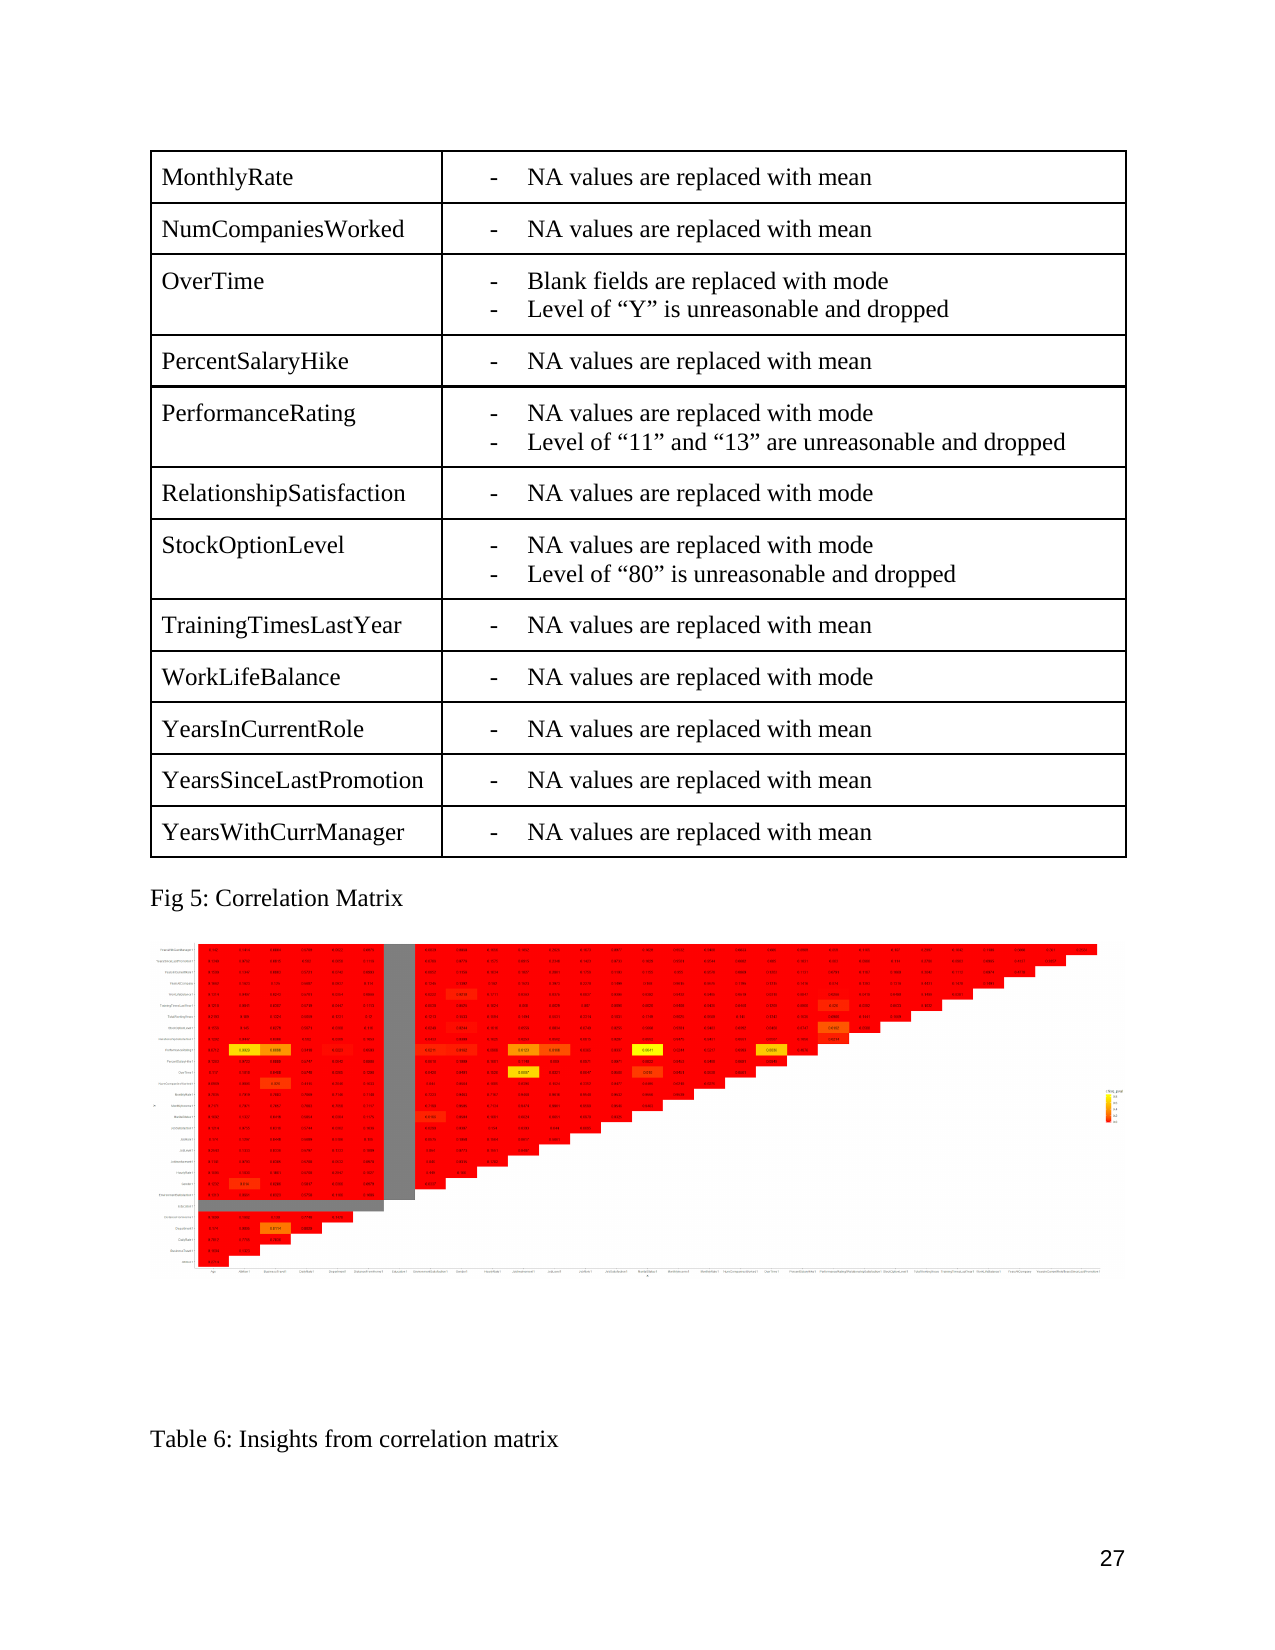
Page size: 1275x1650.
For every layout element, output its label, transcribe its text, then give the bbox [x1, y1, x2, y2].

table_cell NA values are replaced with mean [443, 600, 1125, 649]
table_cell StockOptionLevel [152, 520, 441, 598]
table_cell PerformanceRating [152, 388, 441, 466]
table_cell YearsInCurrentRole [152, 703, 441, 753]
table_cell NA values are replaced with mean [443, 807, 1125, 856]
text Fig 5: Correlation Matrix [150, 883, 1125, 912]
table_cell NA values are replaced with mean [443, 204, 1125, 253]
table_cell RelationshipSatisfaction [152, 468, 441, 517]
table_cell TrainingTimesLastYear [152, 600, 441, 649]
table_cell NA values are replaced with mean [443, 703, 1125, 753]
table_cell NA values are replaced with mode [443, 652, 1125, 701]
table_cell NA values are replaced with mean [443, 755, 1125, 804]
text Table 6: Insights from correlation matrix [150, 1424, 1125, 1452]
table_cell WorkLifeBalance [152, 652, 441, 701]
table_cell NA values are replaced with mode [443, 468, 1125, 517]
table_cell YearsSinceLastPromotion [152, 755, 441, 804]
table_cell OverTime [152, 255, 441, 334]
table_cell YearsWithCurrManager [152, 807, 441, 856]
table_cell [443, 152, 1125, 202]
table_cell NumCompaniesWorked [152, 204, 441, 253]
table_cell MonthlyRate [152, 152, 441, 202]
picture [150, 941, 1125, 1279]
table_cell NA values are replaced with mode Level of “80” is unreasonable and dropped [443, 520, 1125, 598]
table_cell PercentSalaryHike [152, 336, 441, 385]
table_cell Blank fields are replaced with mode Level of “Y” is unreasonable and dropped [443, 255, 1125, 334]
table_cell NA values are replaced with mean [443, 336, 1125, 385]
table_cell NA values are replaced with mode Level of “11” and “13” are unreasonable and dropped [443, 388, 1125, 466]
